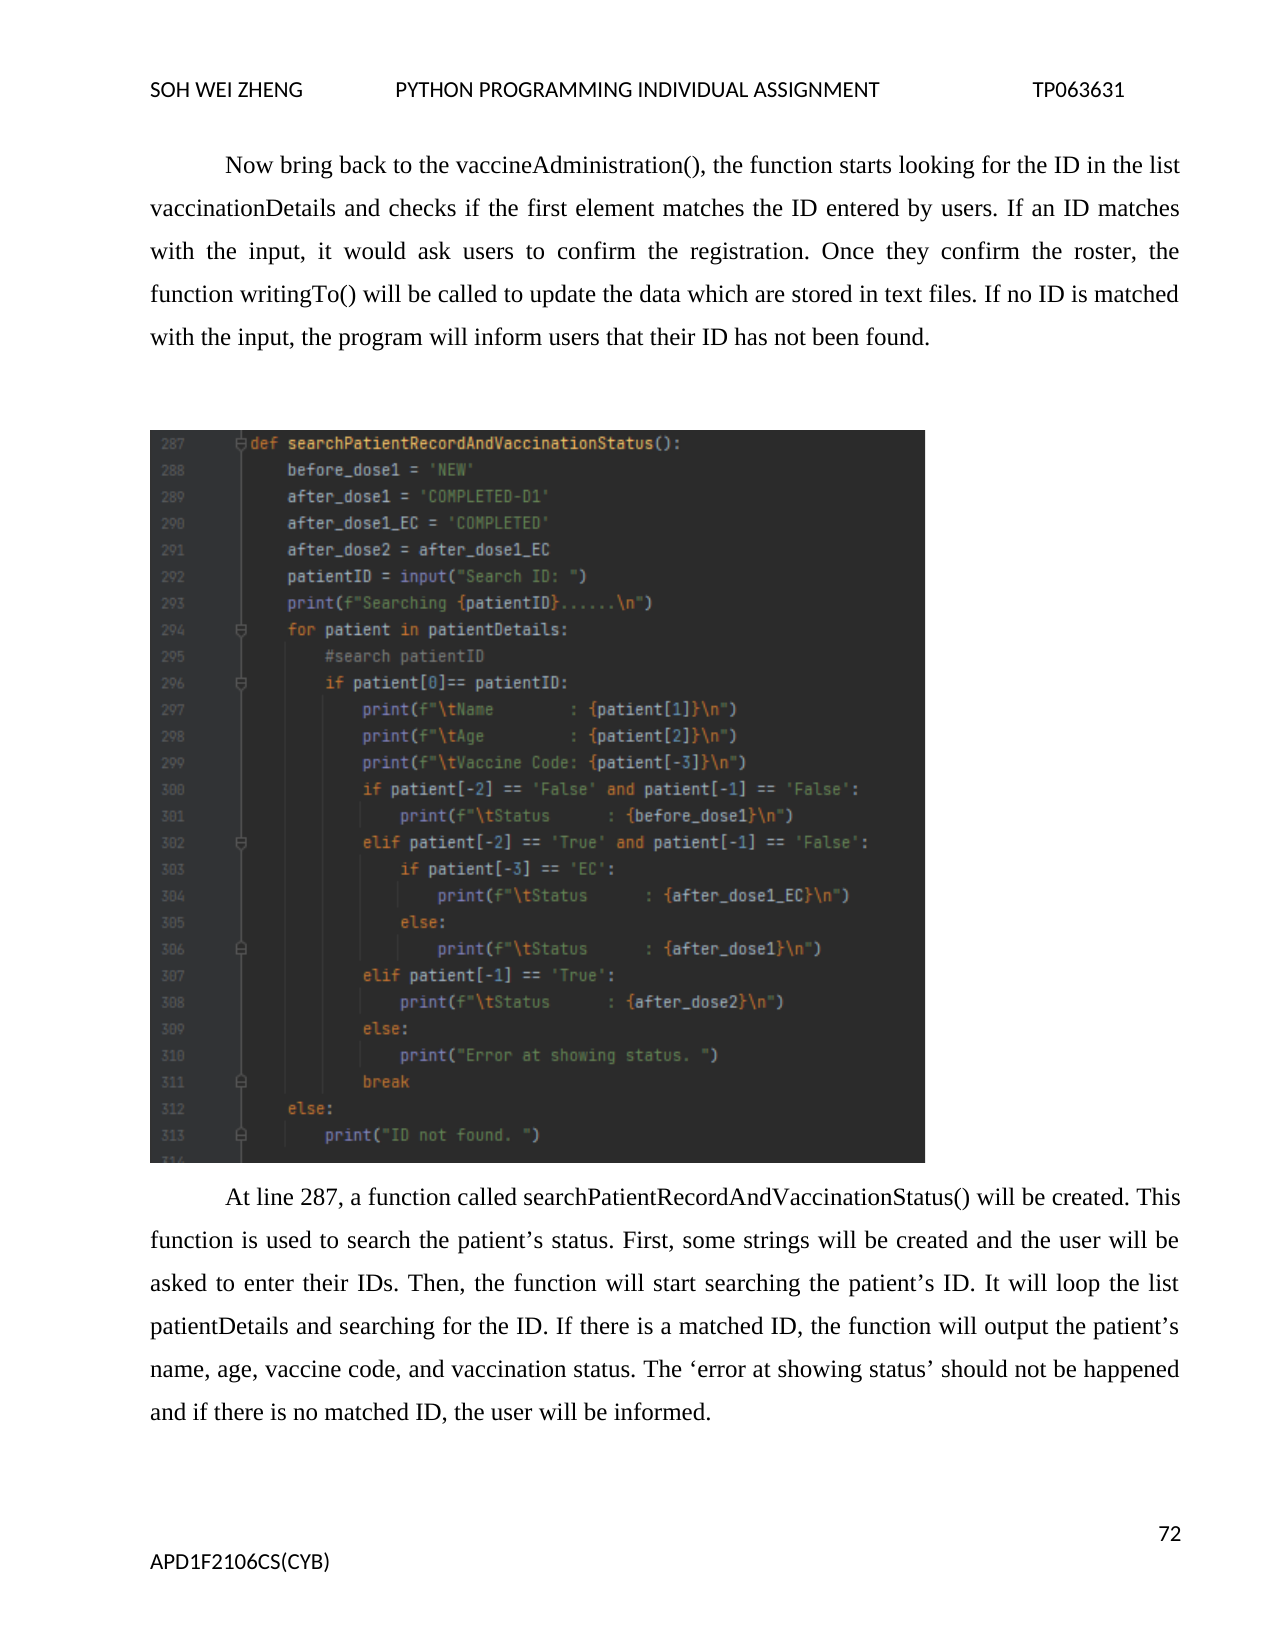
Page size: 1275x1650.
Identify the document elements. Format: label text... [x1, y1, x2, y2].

text At line 287, a function called searchPatientRecordAndVaccinationStatus() will be created. This function is used to search the patient’s status. First, some strings will be created and the user will be asked to enter their IDs. Then, the function will start searching the patient’s ID. It will loop the list patientDetails and searching for the ID. If there is a matched ID, the function will output the patient’s name, age, vaccine code, and vaccination status. The ‘error at showing status’ should not be happened and if there is no matched ID, the user will be informed. [150, 1182, 1181, 1426]
picture [150, 430, 926, 1163]
text Now bring back to the vaccineAdministration(), the function starts looking for the ID in the list vaccinationDetails and checks if the first element matches the ID entered by users. If an ID matches with the input, it would ask users to confirm the registration. Once they confirm the roster, the function writingTo() will be called to update the data which are stored in text files. If no ID is matched with the input, the program will inform users that their ID has not been found. [150, 150, 1181, 351]
